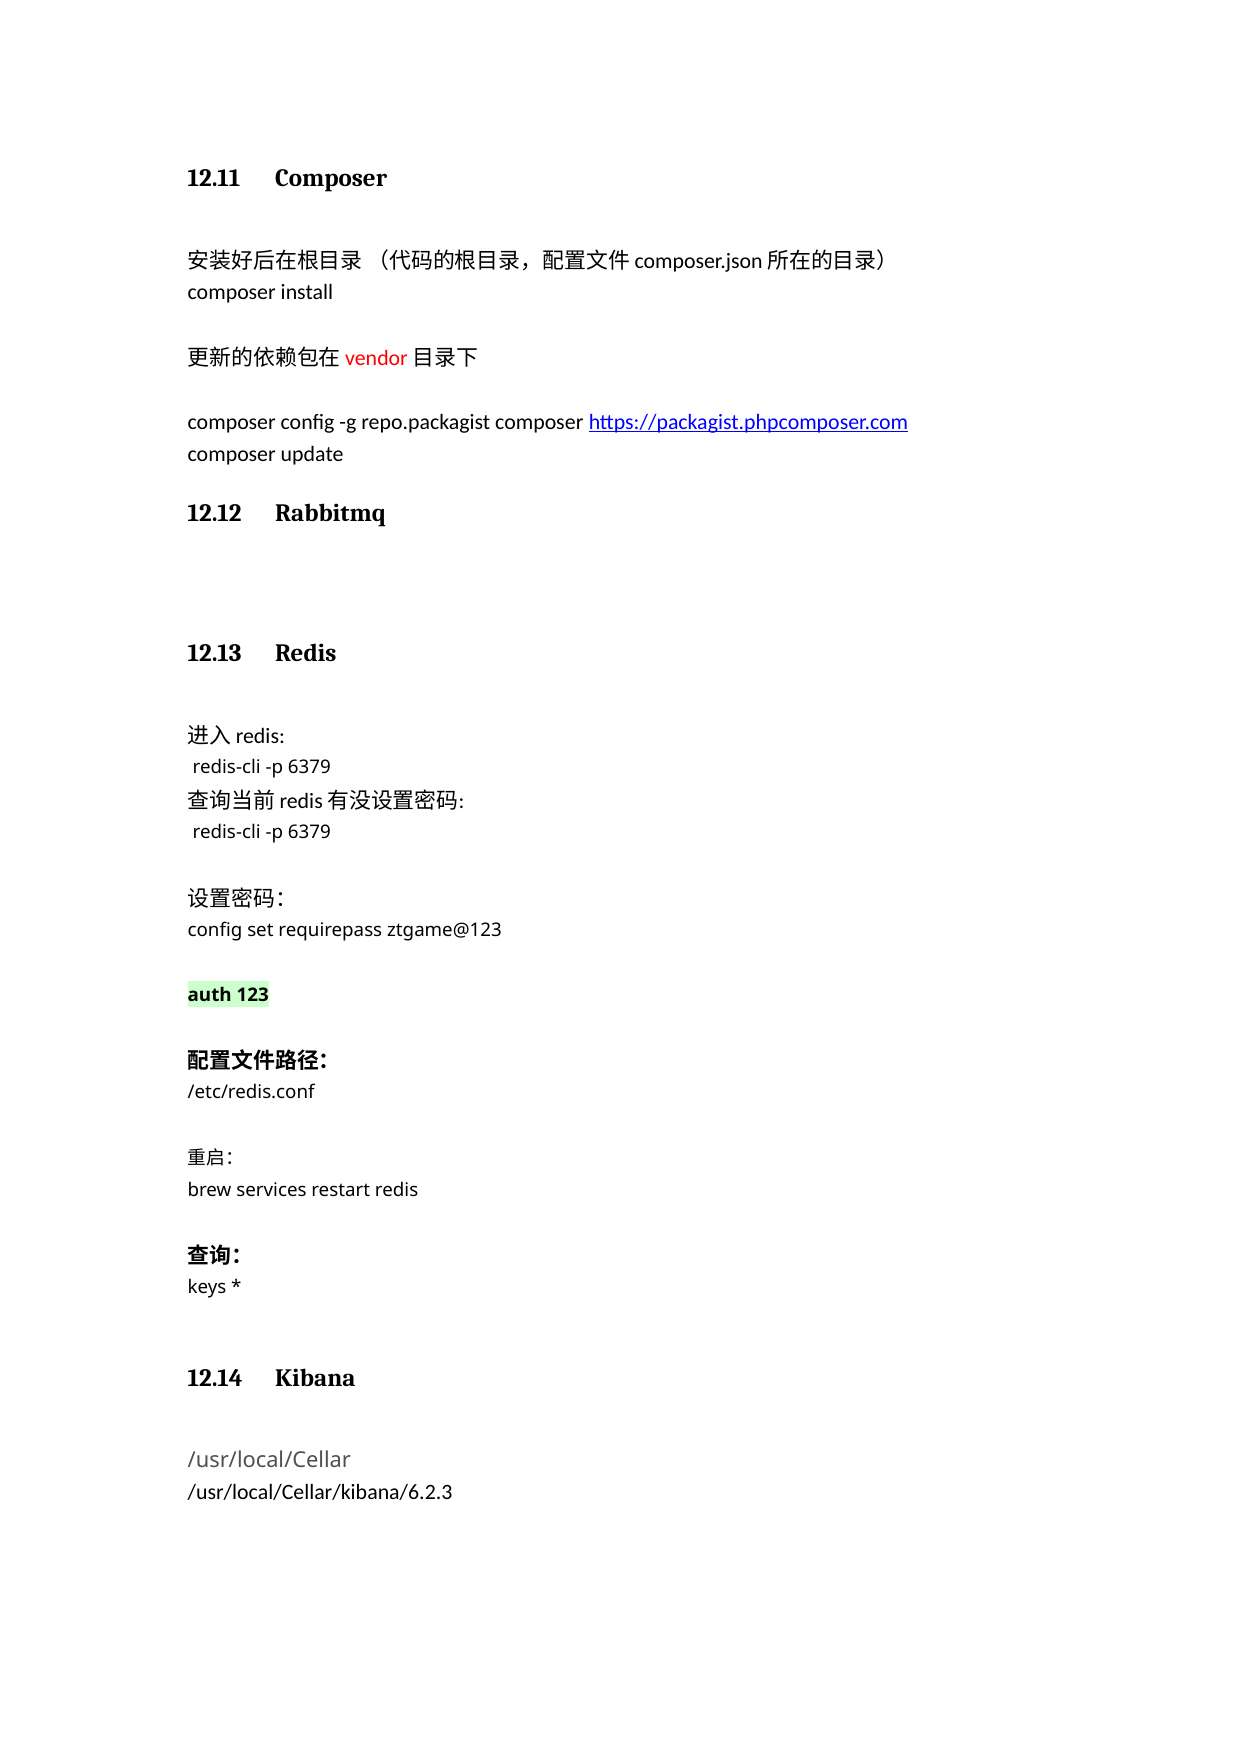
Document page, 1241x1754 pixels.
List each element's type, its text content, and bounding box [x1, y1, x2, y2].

text 进入redis: [187, 718, 1053, 750]
subtitle Kibana [187, 1362, 1053, 1395]
text redis-cli -p 6379 [187, 750, 1053, 783]
text /usr/local/Cellar/kibana/6.2.3 [187, 1475, 1053, 1508]
text 查询当前redis有没设置密码: [187, 783, 1053, 815]
subtitle Redis [187, 637, 1053, 670]
text /usr/local/Cellar [187, 1443, 1053, 1475]
text brew services restart redis [187, 1173, 1053, 1205]
text composer update [187, 437, 1053, 470]
text 配置文件路径： [187, 1043, 1053, 1075]
text 重启： [187, 1140, 1053, 1173]
text composer install [187, 275, 1053, 307]
text 查询： [187, 1238, 1053, 1270]
subtitle Rabbitmq [187, 497, 1053, 529]
text redis-cli -p 6379 [187, 815, 1053, 848]
text config set requirepass ztgame@123 [187, 913, 1053, 945]
text 安装好后在根目录 （代码的根目录，配置文件composer.json所在的目录） [187, 242, 1053, 275]
text keys * [187, 1270, 1053, 1303]
text 设置密码： [187, 880, 1053, 913]
text auth 123 [187, 978, 1053, 1010]
text /etc/redis.conf [187, 1075, 1053, 1108]
subtitle Composer [187, 162, 1053, 194]
text composer config -g repo.packagist composer https://packagist.phpcomposer.com [187, 405, 1053, 437]
text 更新的依赖包在vendor目录下 [187, 340, 1053, 372]
